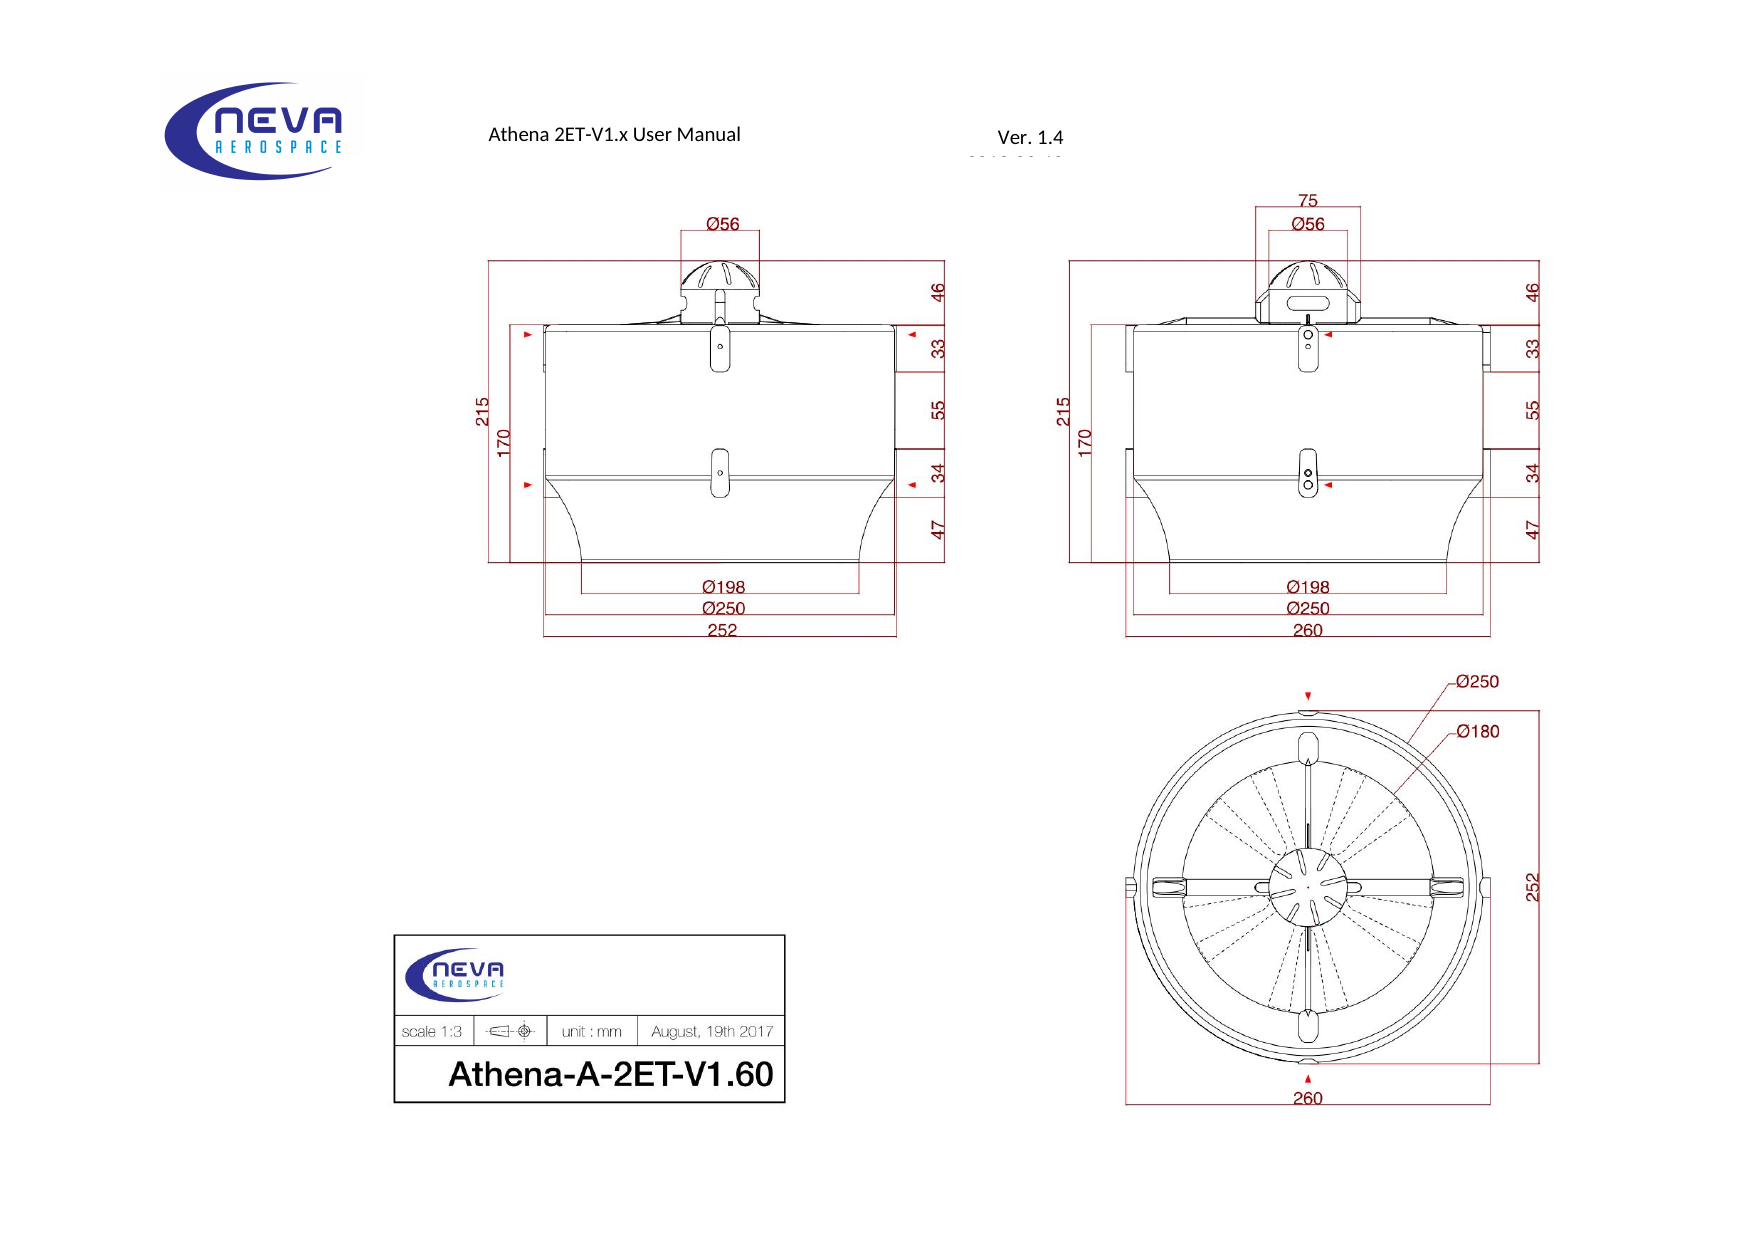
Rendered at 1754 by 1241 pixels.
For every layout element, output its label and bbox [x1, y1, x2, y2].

picture [159, 73, 1676, 1165]
